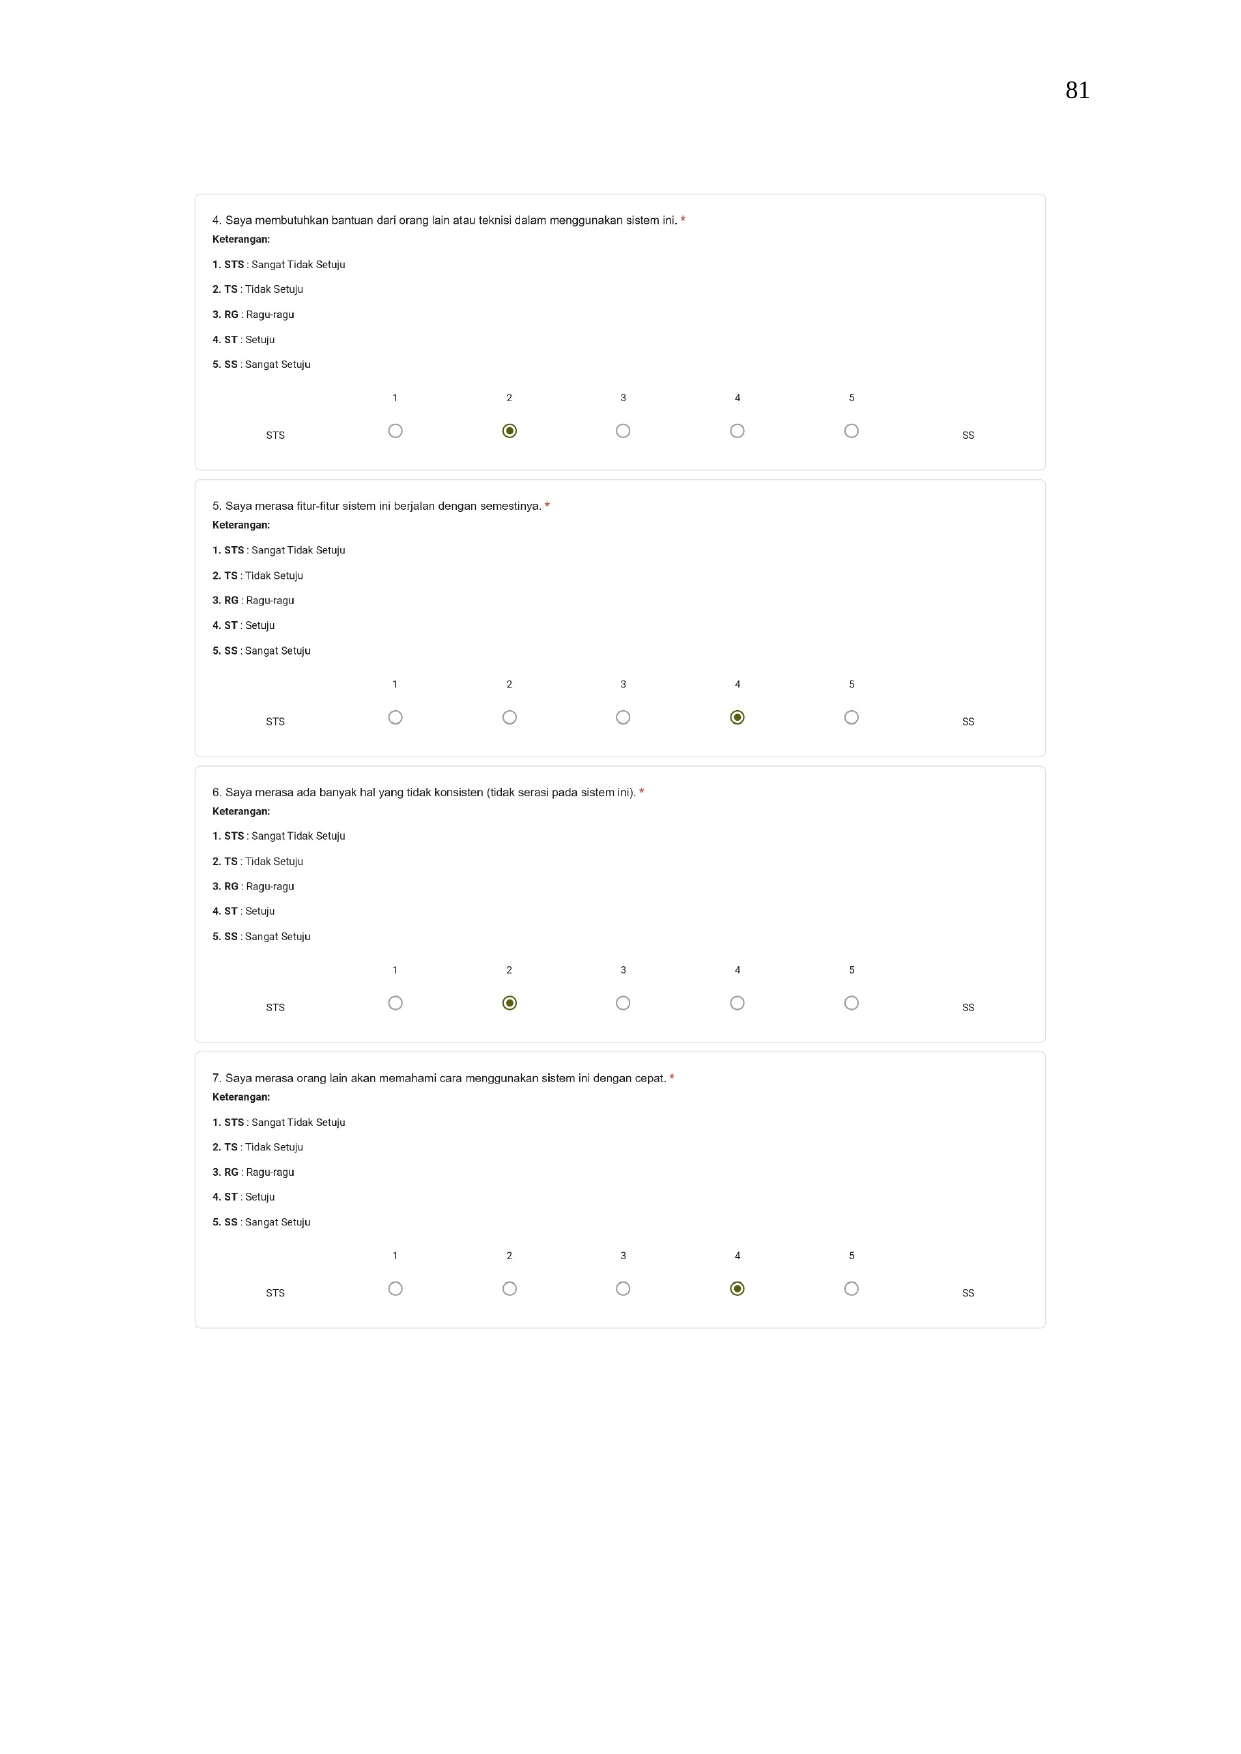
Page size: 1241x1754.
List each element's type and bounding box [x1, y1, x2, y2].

picture [150, 150, 1090, 1480]
